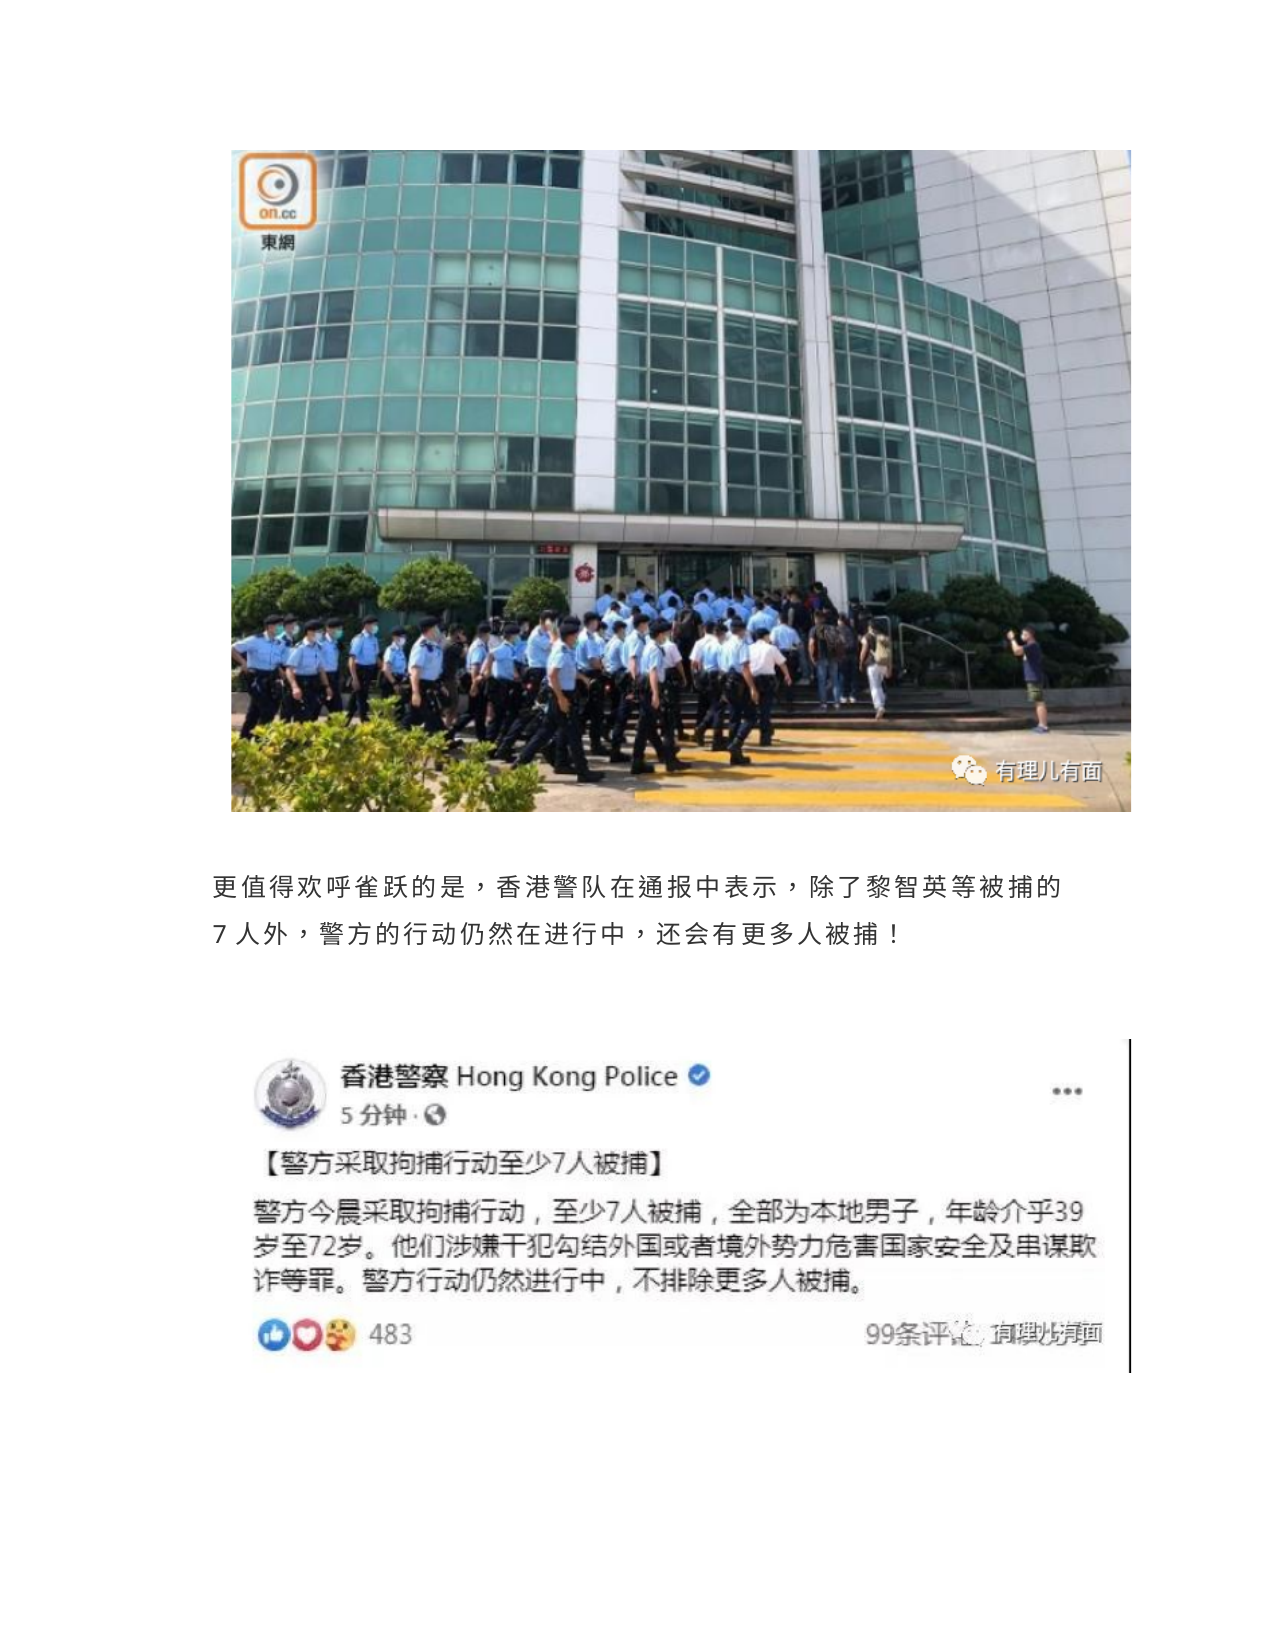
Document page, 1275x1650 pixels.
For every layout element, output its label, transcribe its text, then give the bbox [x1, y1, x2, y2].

picture [231, 1039, 1132, 1373]
picture [231, 150, 1132, 812]
text 更值得欢呼雀跃的是，香港警队在通报中表示，除了黎智英等被捕的7人外，警方的行动仍然在进行中，还会有更多人被捕！ [212, 858, 1062, 951]
